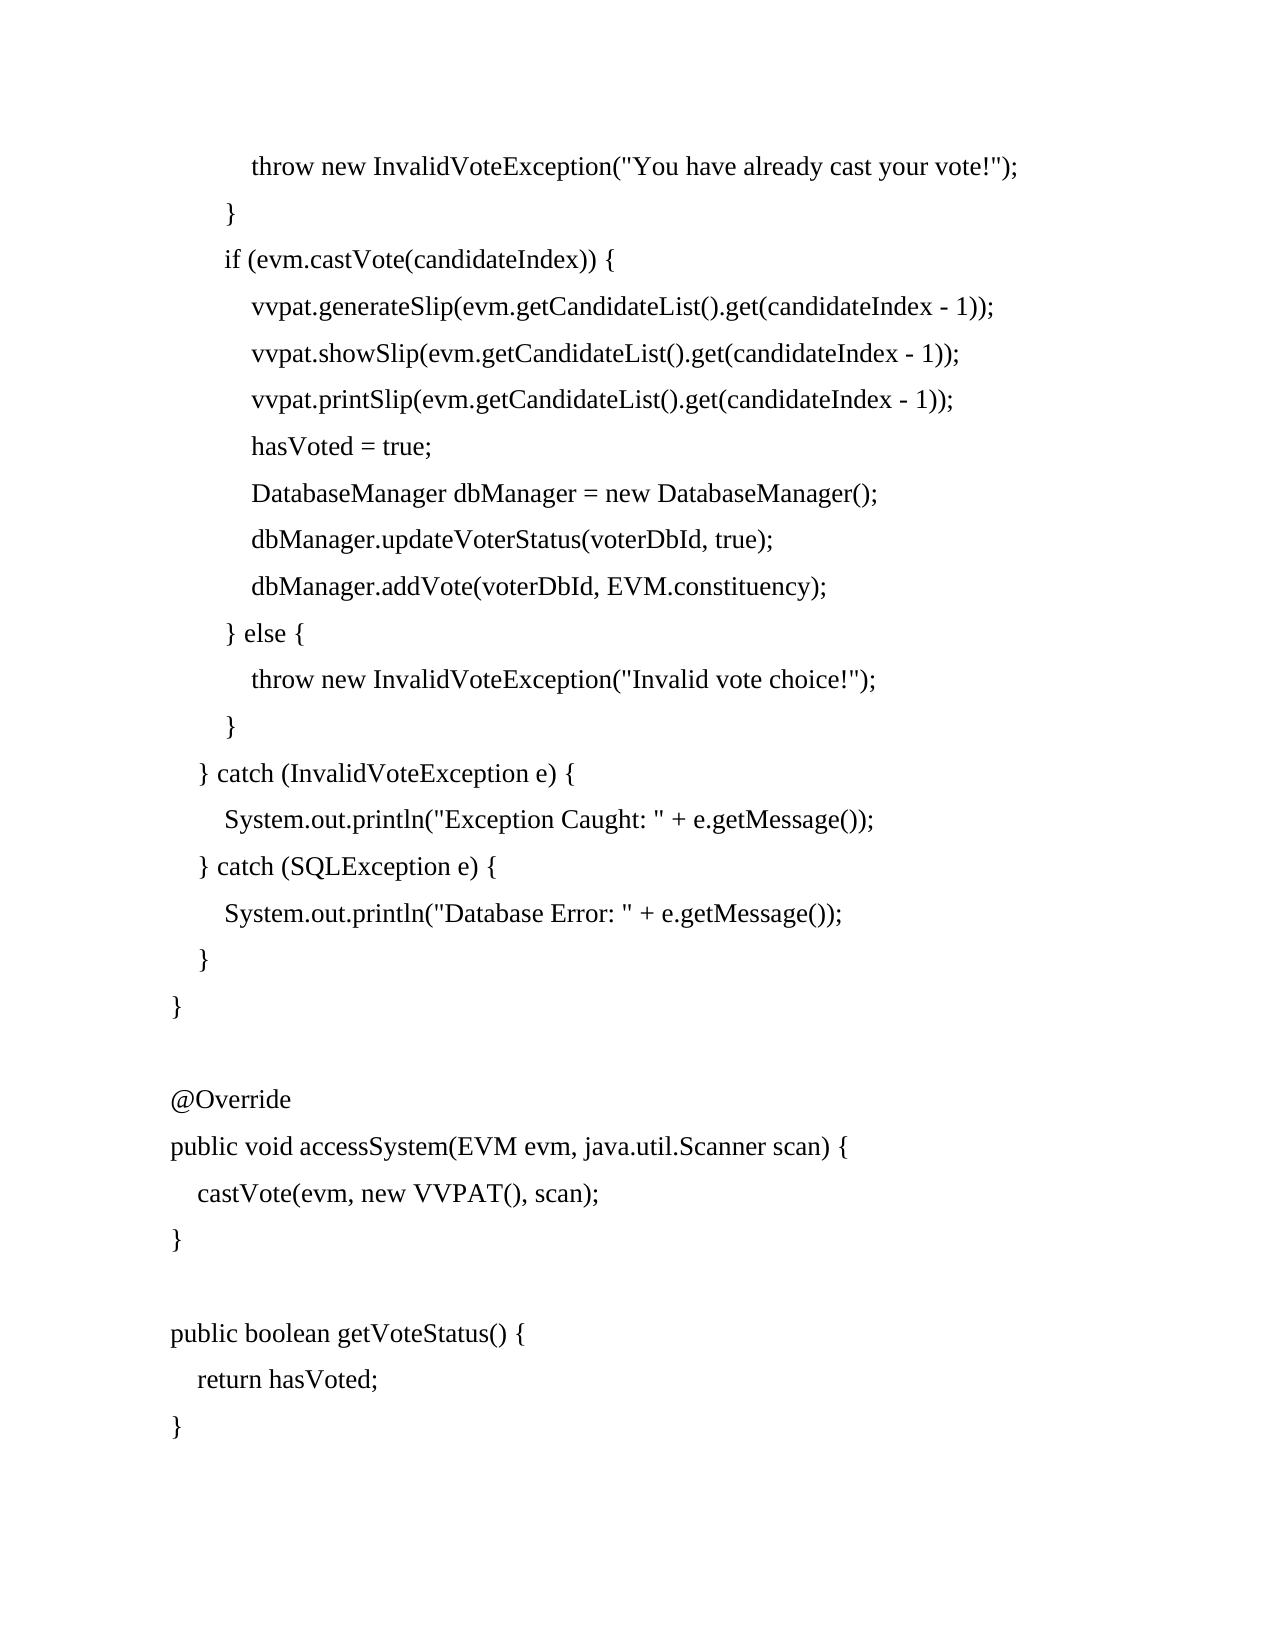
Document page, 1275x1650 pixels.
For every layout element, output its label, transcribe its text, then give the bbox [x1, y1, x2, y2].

text vvpat.printSlip(evm.getCandidateList().get(candidateIndex - 1)); [150, 383, 1125, 414]
text } catch (InvalidVoteException e) { [150, 757, 1125, 788]
text public void accessSystem(EVM evm, java.util.Scanner scan) { [150, 1130, 1125, 1161]
text dbManager.updateVoterStatus(voterDbId, true); [150, 523, 1125, 554]
text } [150, 990, 1125, 1021]
text } else { [150, 617, 1125, 648]
text vvpat.showSlip(evm.getCandidateList().get(candidateIndex - 1)); [150, 337, 1125, 368]
text vvpat.generateSlip(evm.getCandidateList().get(candidateIndex - 1)); [150, 290, 1125, 321]
text @Override [150, 1083, 1125, 1114]
text throw new InvalidVoteException("You have already cast your vote!"); [150, 150, 1125, 181]
text public boolean getVoteStatus() { [150, 1317, 1125, 1348]
text if (evm.castVote(candidateIndex)) { [150, 243, 1125, 274]
text dbManager.addVote(voterDbId, EVM.constituency); [150, 570, 1125, 601]
text } [150, 1410, 1125, 1441]
text System.out.println("Database Error: " + e.getMessage()); [150, 897, 1125, 928]
text hasVoted = true; [150, 430, 1125, 461]
text castVote(evm, new VVPAT(), scan); [150, 1177, 1125, 1208]
text System.out.println("Exception Caught: " + e.getMessage()); [150, 803, 1125, 834]
text return hasVoted; [150, 1363, 1125, 1394]
text } [150, 710, 1125, 741]
text } [150, 1223, 1125, 1254]
text throw new InvalidVoteException("Invalid vote choice!"); [150, 663, 1125, 694]
text } [150, 197, 1125, 228]
text DatabaseManager dbManager = new DatabaseManager(); [150, 477, 1125, 508]
text } [150, 943, 1125, 974]
text } catch (SQLException e) { [150, 850, 1125, 881]
